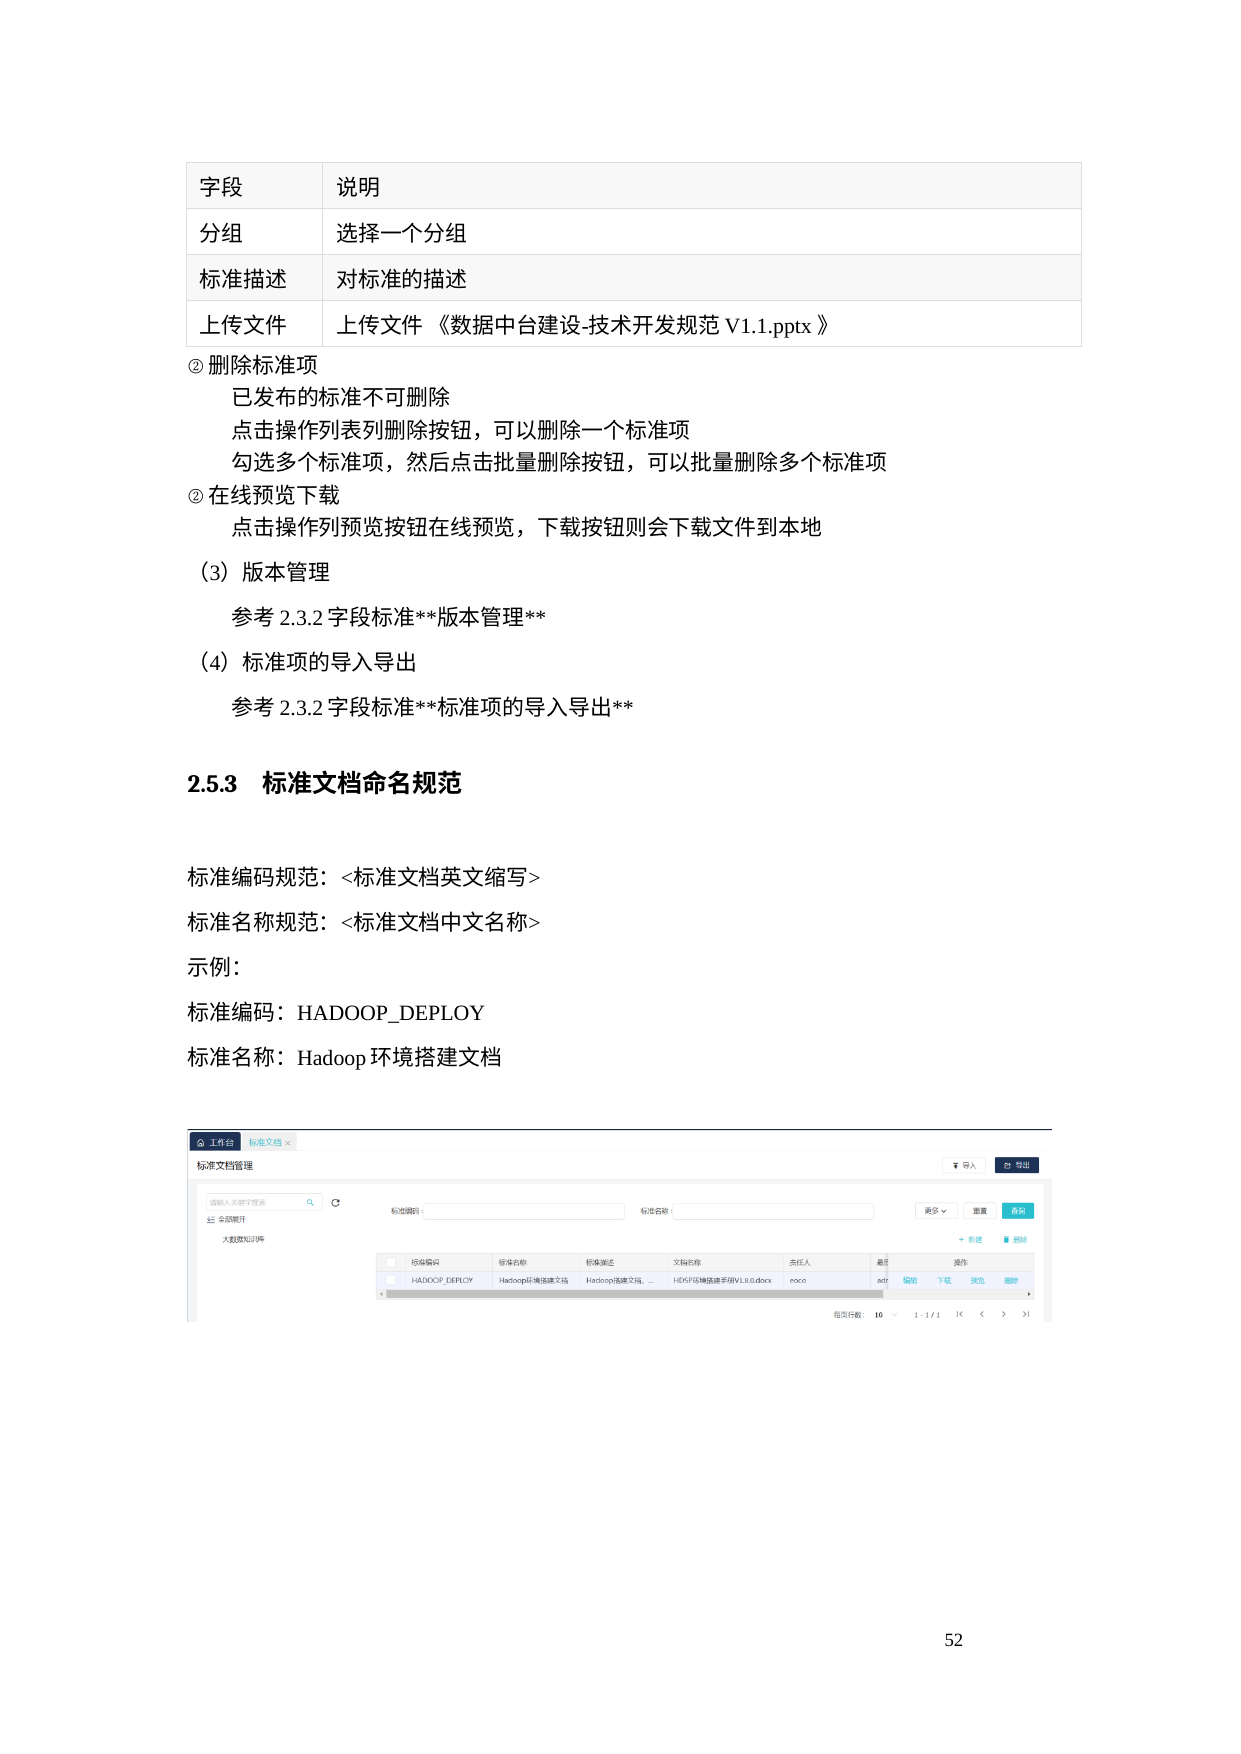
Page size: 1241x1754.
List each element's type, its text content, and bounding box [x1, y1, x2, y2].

text 标准名称：Hadoop环境搭建文档 [187, 1039, 1053, 1072]
table_header 字段 [187, 163, 322, 208]
text ②在线预览下载 [187, 477, 1053, 510]
text 标准编码：HADOOP_DEPLOY [187, 994, 1053, 1027]
text ②删除标准项 [187, 347, 1053, 380]
list 参考2.3.2字段标准**版本管理** [187, 600, 1053, 632]
table_cell 标准描述 [187, 255, 322, 300]
table_header 说明 [323, 163, 1081, 208]
table_cell 上传文件 [187, 301, 322, 346]
table_cell 选择一个分组 [323, 209, 1081, 254]
text 示例： [187, 949, 1053, 982]
table_cell 对标准的描述 [323, 255, 1081, 300]
table_cell 上传文件 《数据中台建设-技术开发规范V1.1.pptx 》 [323, 301, 1081, 346]
text 标准名称规范：<标准文档中文名称> [187, 904, 1053, 937]
list （4）标准项的导入导出 [187, 645, 1053, 677]
list （3）版本管理 [187, 555, 1053, 587]
text 标准编码规范：<标准文档英文缩写> [187, 859, 1053, 892]
text 已发布的标准不可删除 点击操作列表列删除按钮，可以删除一个标准项 勾选多个标准项，然后点击批量删除按钮，可以批量删除多个标准项 [187, 380, 1053, 477]
picture [187, 1129, 1052, 1322]
list 参考2.3.2字段标准**标准项的导入导出** [187, 690, 1053, 722]
table_cell 分组 [187, 209, 322, 254]
subtitle 标准文档命名规范 [187, 749, 1031, 814]
text 点击操作列预览按钮在线预览，下载按钮则会下载文件到本地 [187, 510, 1053, 542]
